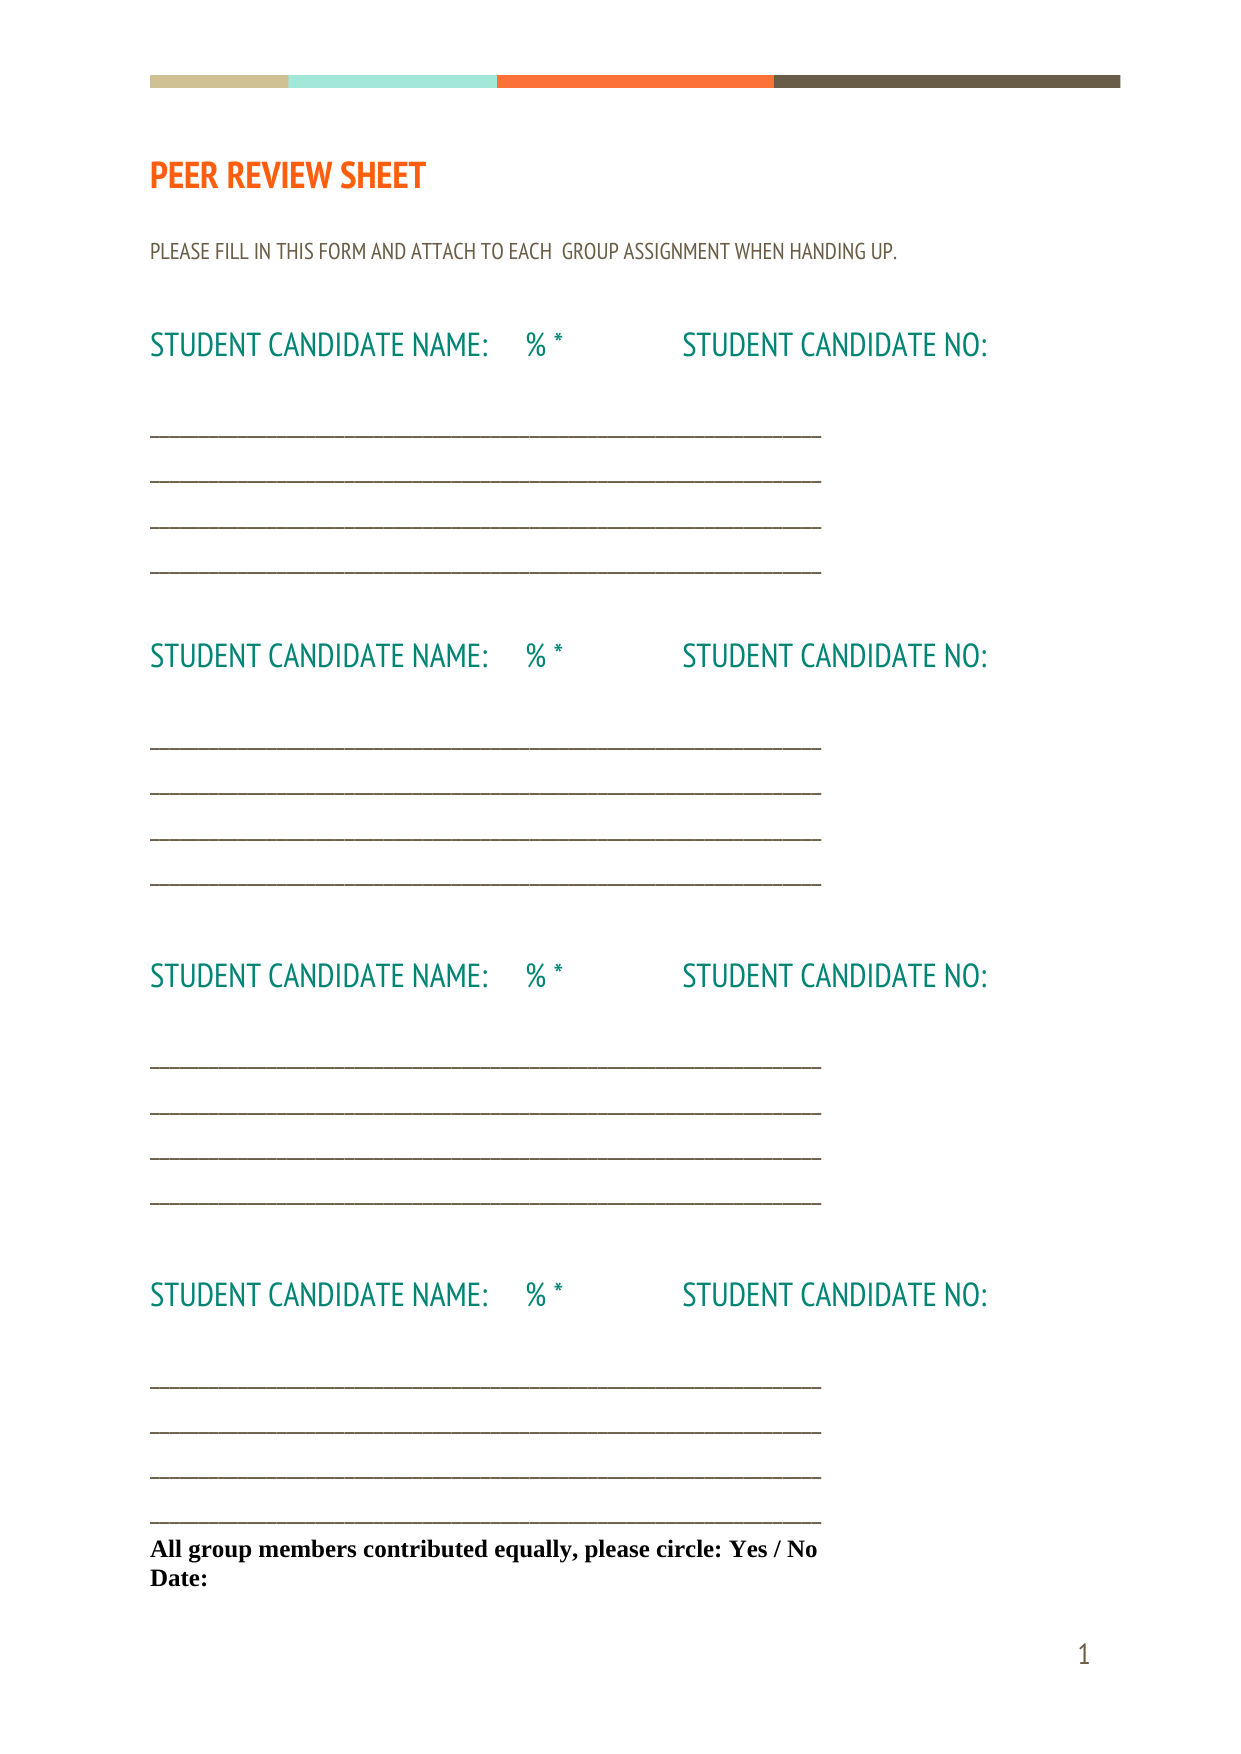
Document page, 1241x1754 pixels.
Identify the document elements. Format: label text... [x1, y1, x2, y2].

text _____________________________________________________________________ [150, 1170, 1090, 1207]
text _____________________________________________________________________ [150, 1353, 1090, 1391]
text _____________________________________________________________________ [150, 403, 1090, 441]
text _____________________________________________________________________ [150, 715, 1090, 752]
text _____________________________________________________________________ [150, 1124, 1090, 1162]
text All group members contributed equally, please circle: Yes / No [150, 1534, 1090, 1563]
text _____________________________________________________________________ [150, 448, 1090, 486]
text _____________________________________________________________________ [150, 1489, 1090, 1527]
subtitle STUDENT CANDIDATE NAME: % * STUDENT CANDIDATE NO: [150, 953, 1090, 996]
text _____________________________________________________________________ [150, 1079, 1090, 1117]
text _____________________________________________________________________ [150, 538, 1090, 576]
subtitle PEER REVIEW SHEET [150, 150, 1090, 198]
subtitle STUDENT CANDIDATE NAME: % * STUDENT CANDIDATE NO: [150, 322, 1090, 365]
text _____________________________________________________________________ [150, 1034, 1090, 1072]
text _____________________________________________________________________ [150, 1399, 1090, 1436]
text _____________________________________________________________________ [150, 493, 1090, 531]
text _____________________________________________________________________ [150, 805, 1090, 843]
text Date: [150, 1563, 1090, 1592]
text _____________________________________________________________________ [150, 850, 1090, 888]
subtitle STUDENT CANDIDATE NAME: % * STUDENT CANDIDATE NO: [150, 634, 1090, 677]
text PLEASE FILL IN THIS FORM AND ATTACH TO EACH GROUP ASSIGNMENT WHEN HANDING UP. [150, 236, 1090, 266]
text _____________________________________________________________________ [150, 1444, 1090, 1482]
subtitle STUDENT CANDIDATE NAME: % * STUDENT CANDIDATE NO: [150, 1273, 1090, 1316]
picture [150, 75, 1121, 88]
text _____________________________________________________________________ [150, 760, 1090, 798]
